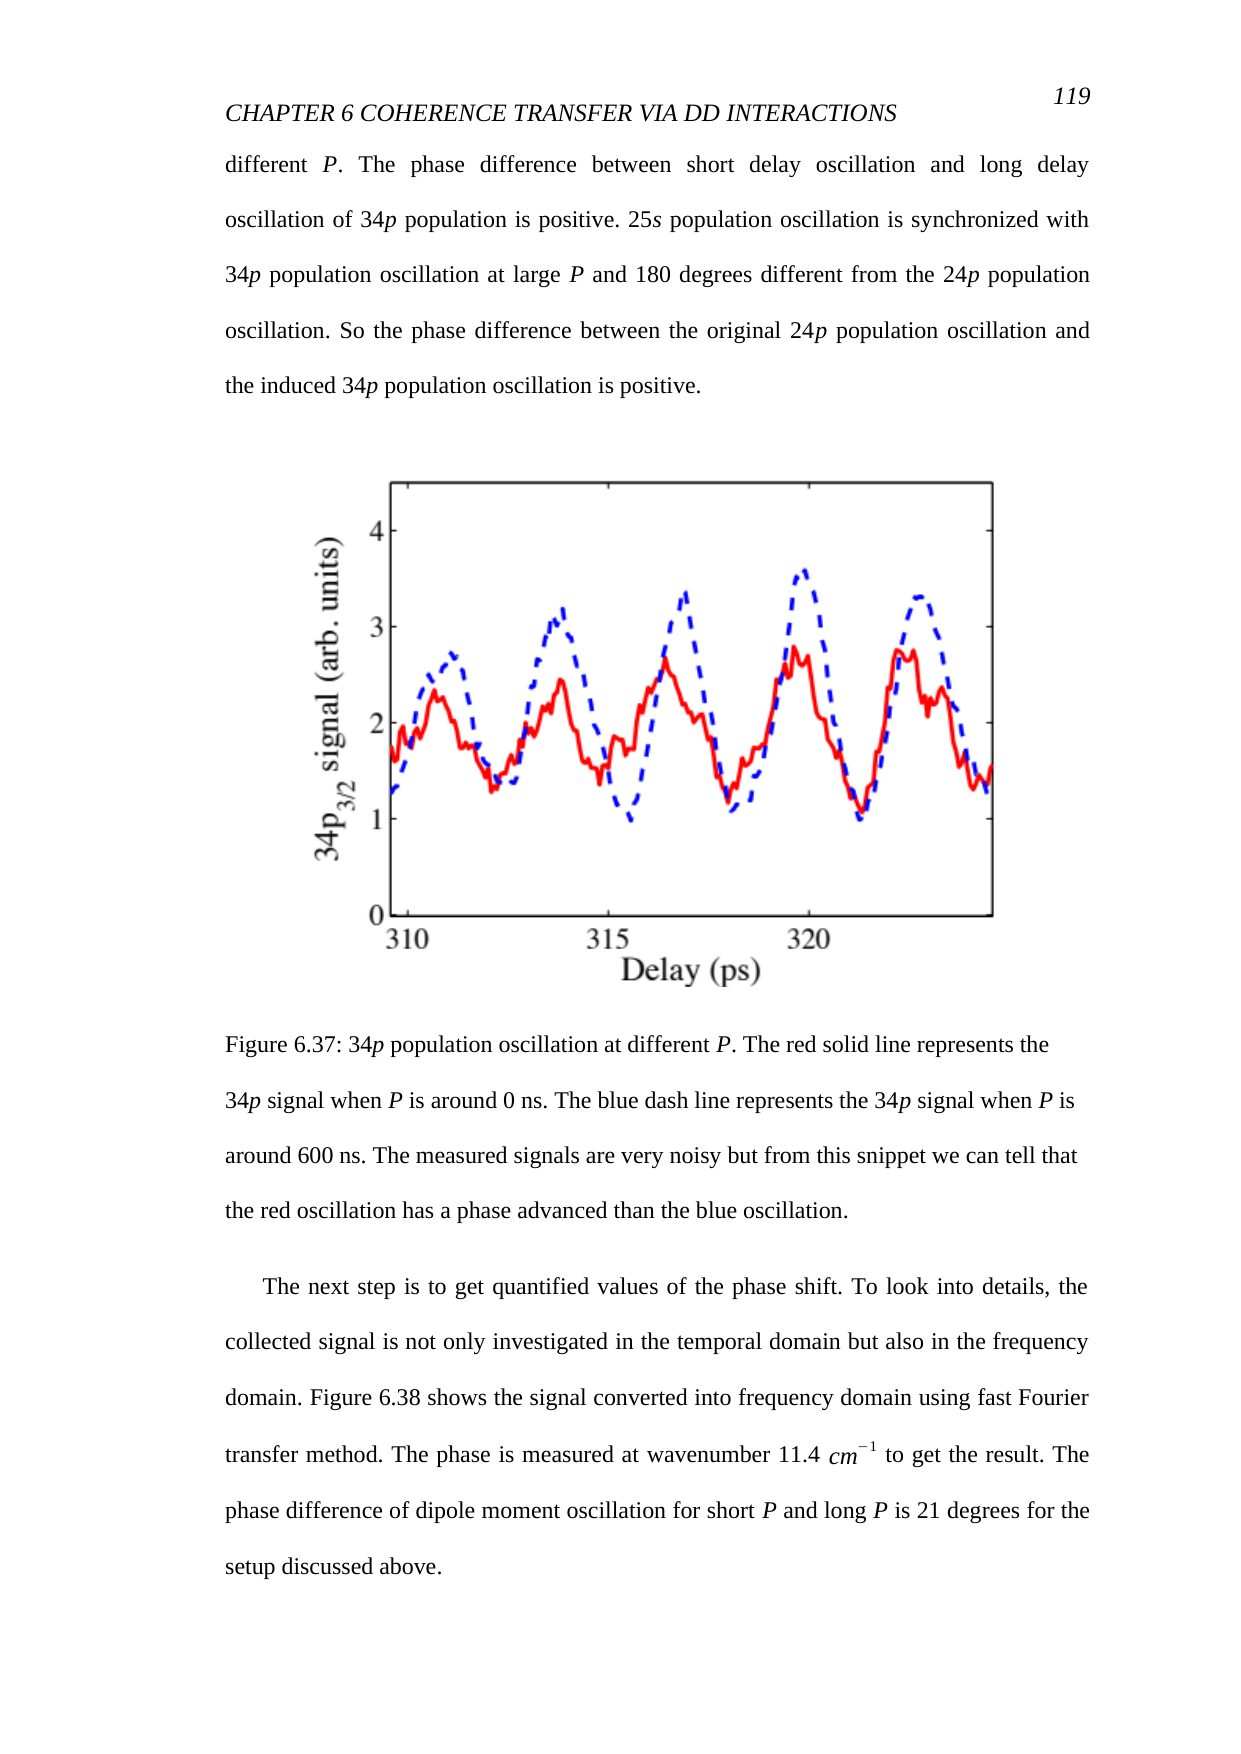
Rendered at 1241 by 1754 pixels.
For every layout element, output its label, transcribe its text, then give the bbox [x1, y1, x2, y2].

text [225, 150, 1090, 398]
